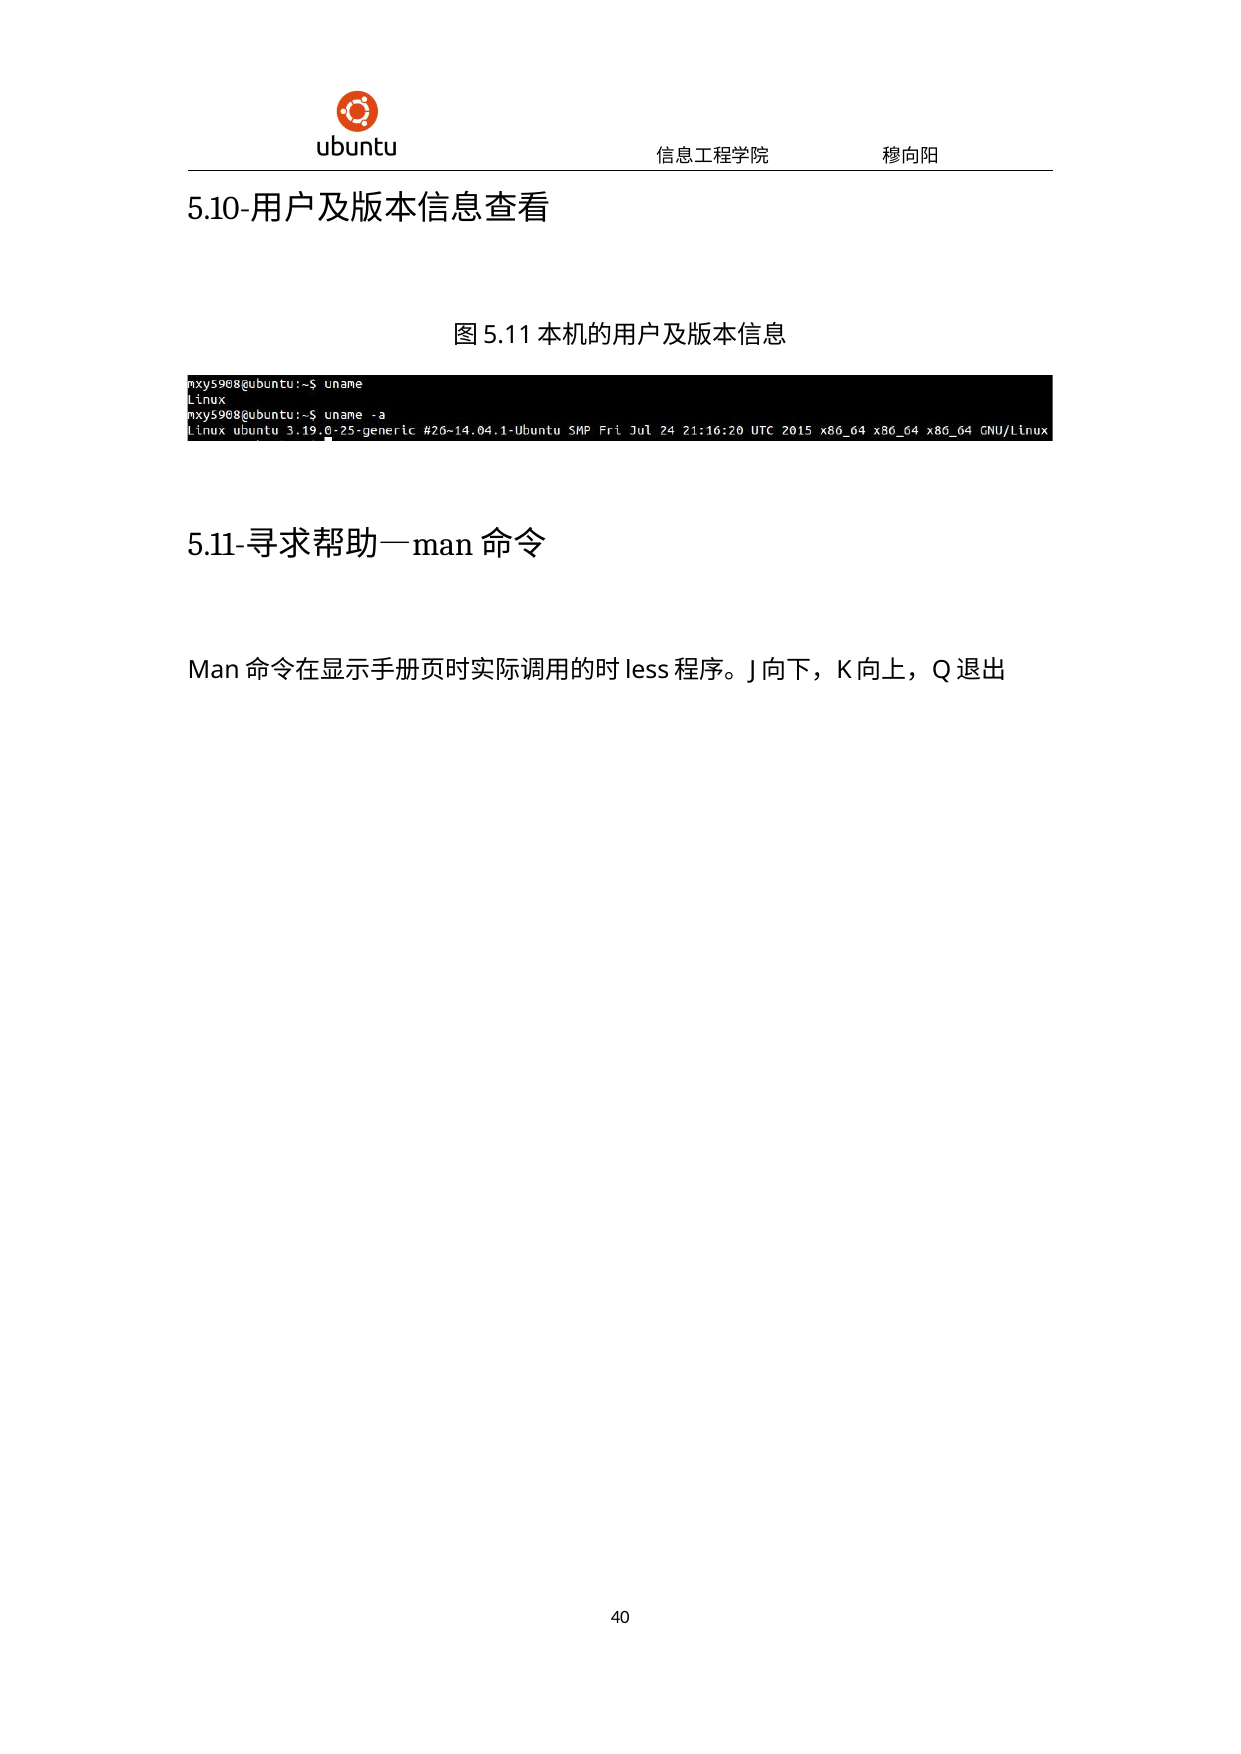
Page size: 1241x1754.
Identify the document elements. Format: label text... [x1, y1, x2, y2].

subtitle 5.11-寻求帮助—man命令 [187, 508, 1053, 573]
subtitle 5.10-用户及版本信息查看 [187, 172, 1053, 237]
picture [301, 88, 412, 162]
text Man命令在显示手册页时实际调用的时less程序。J向下，K向上，Q退出 [187, 635, 1053, 700]
picture [187, 375, 1053, 441]
text 图5.11本机的用户及版本信息 [187, 300, 1053, 365]
